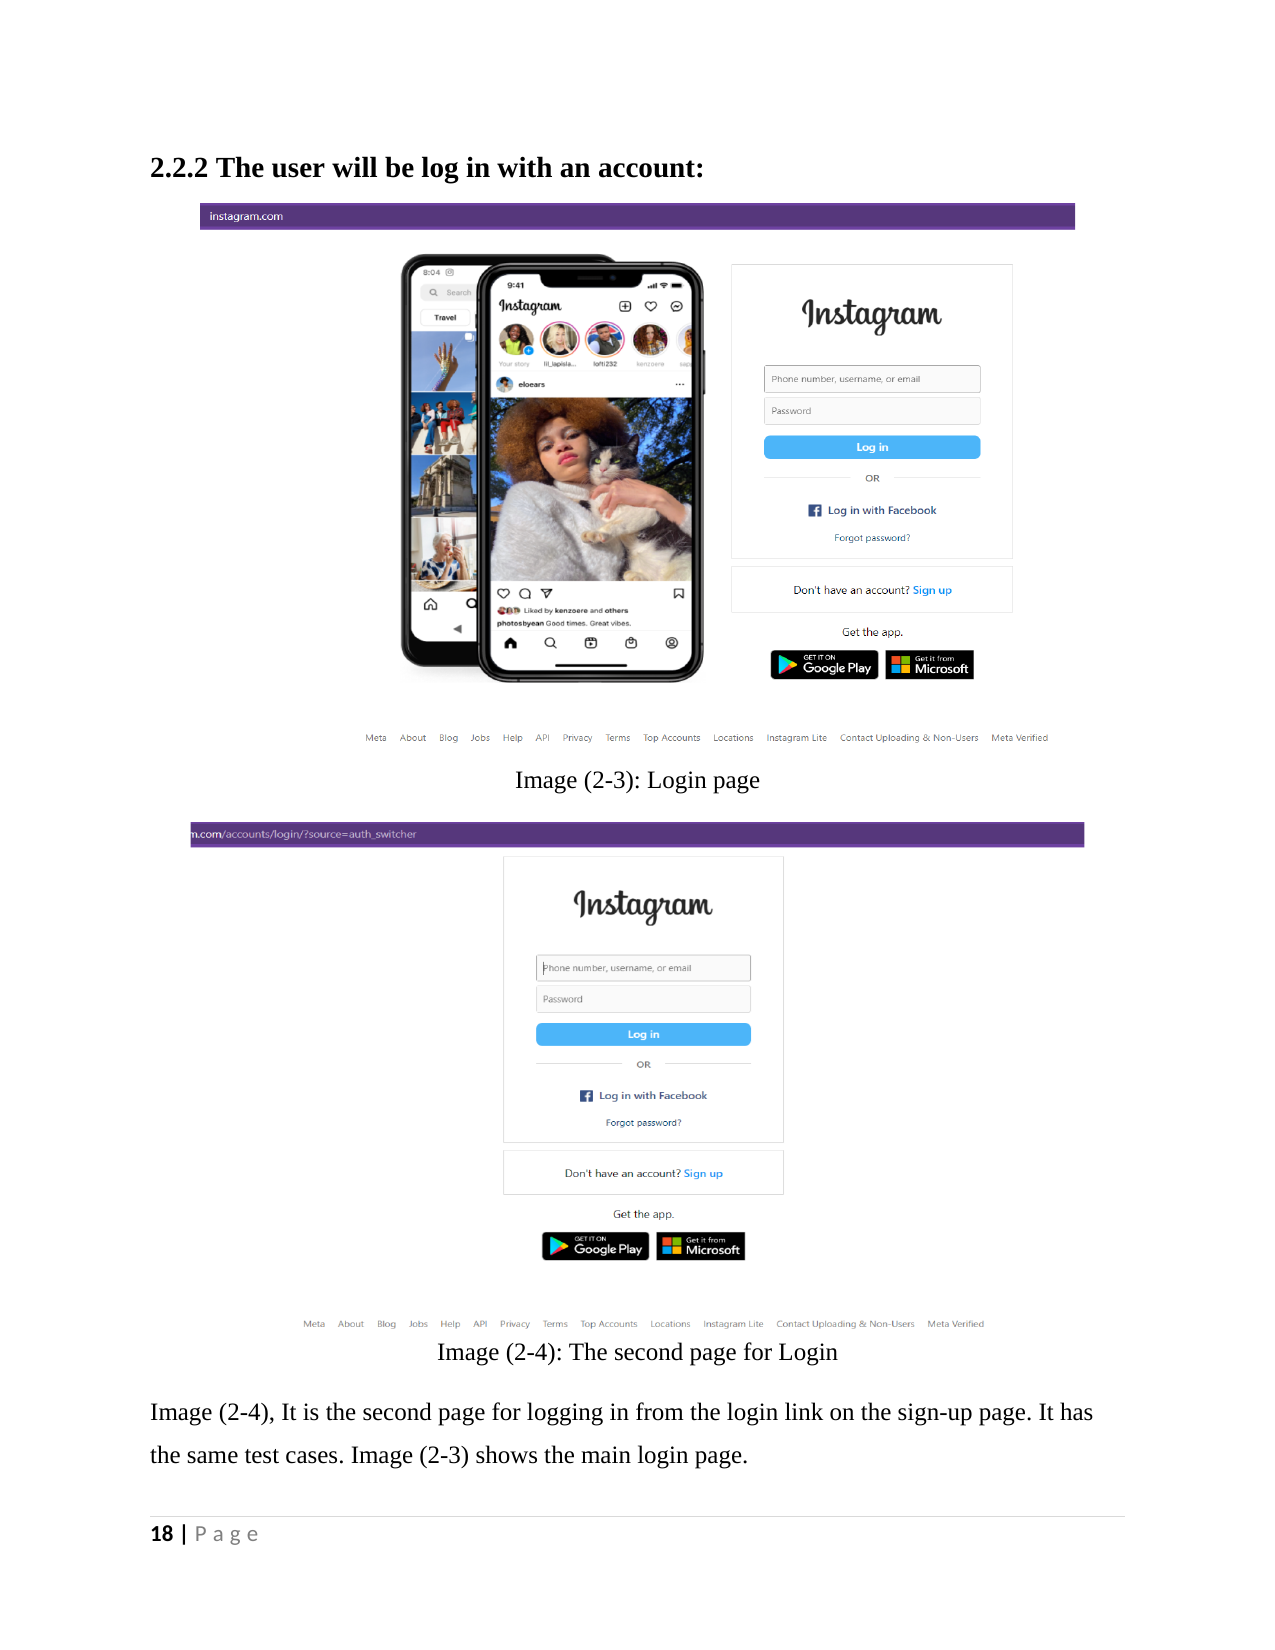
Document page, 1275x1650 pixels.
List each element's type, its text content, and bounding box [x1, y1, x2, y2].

text Image (2-4), It is the second page for logging in from the login link on the sign-up page. It has the same test cases. Image (2-3) shows the main login page. [150, 1397, 1125, 1469]
picture [200, 203, 1075, 748]
text Image (2-4): The second page for Login [150, 1337, 1125, 1366]
text Image (2-3): Login page [150, 765, 1125, 793]
text 2.2.2 The user will be log in with an account: [150, 150, 1125, 183]
picture [190, 822, 1085, 1337]
